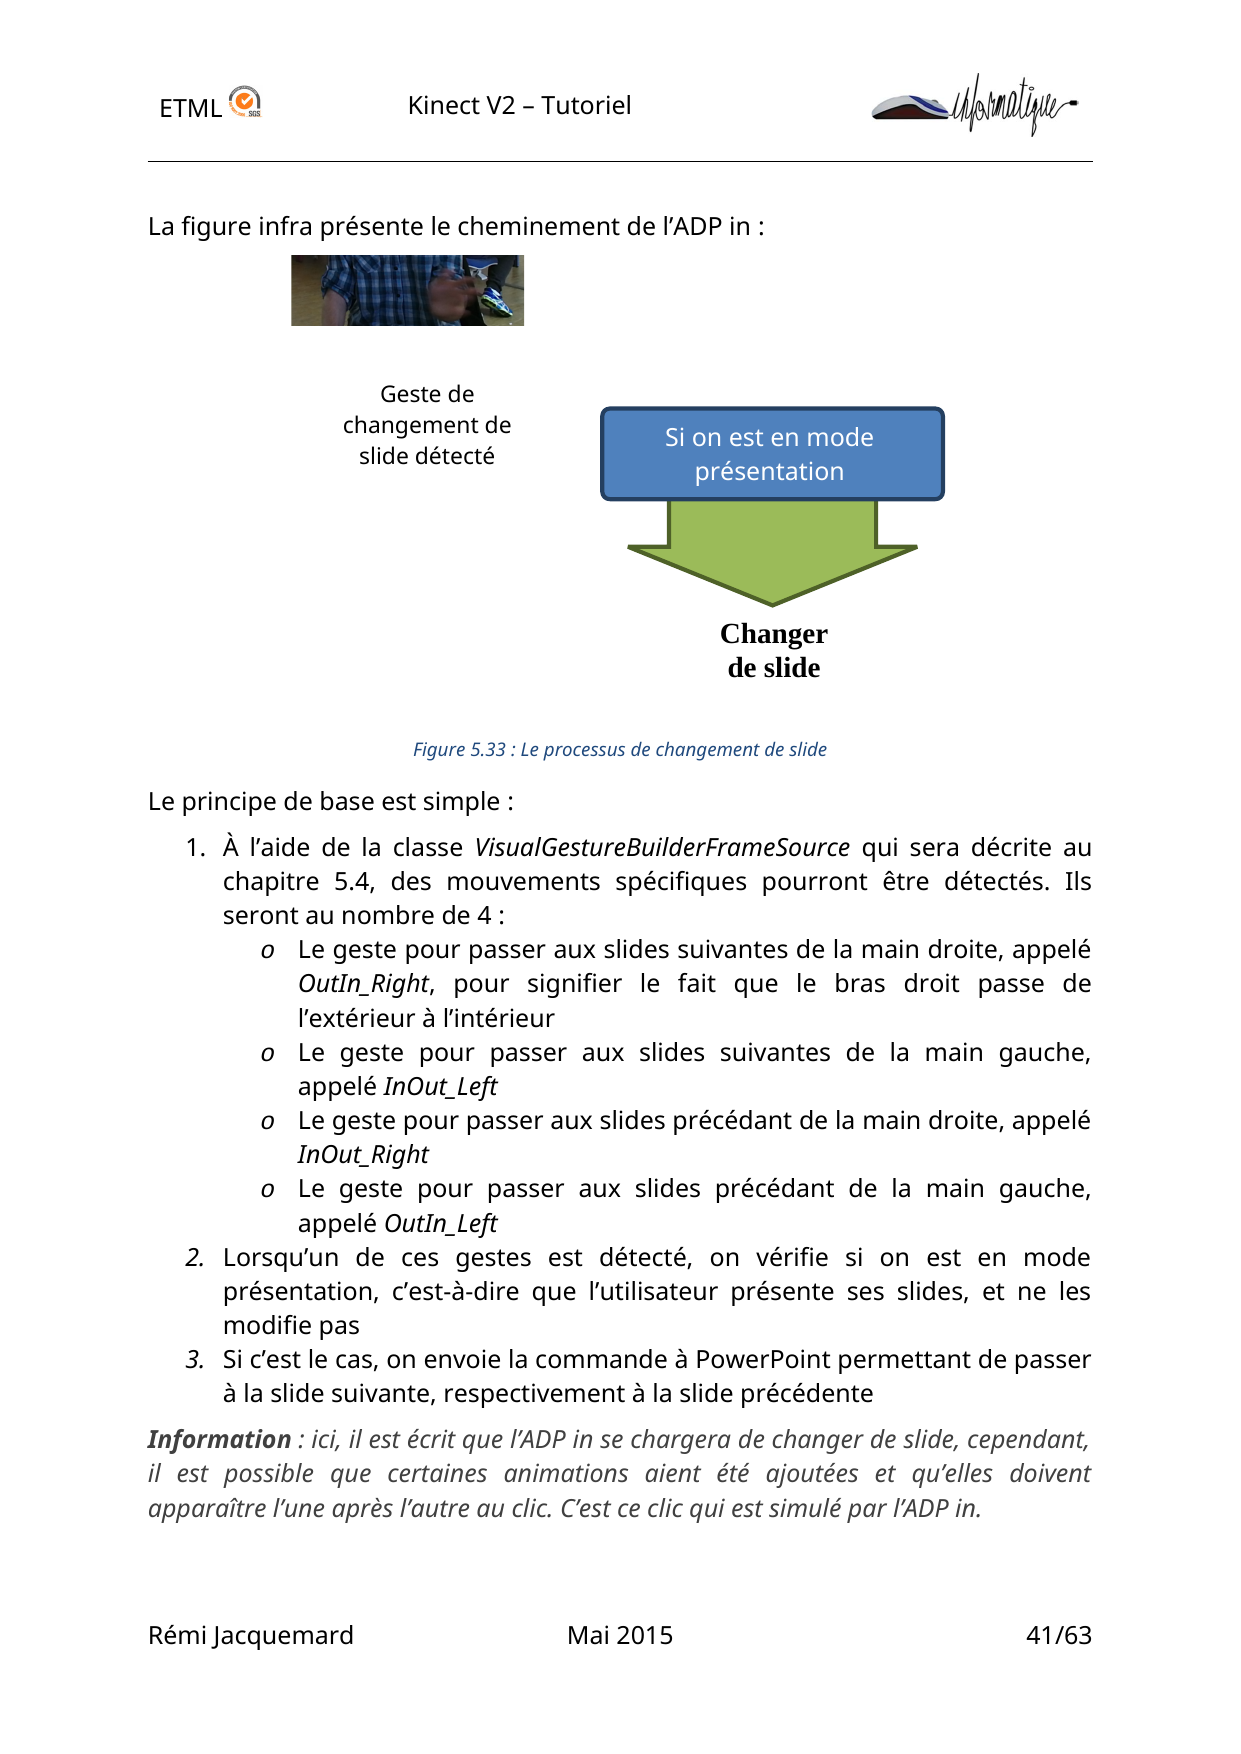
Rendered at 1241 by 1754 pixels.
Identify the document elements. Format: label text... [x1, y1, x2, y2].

list À l’aide de la classe VisualGestureBuilderFrameSource qui sera décrite au chapitre 5.4, des mouvements spécifiques pourront être détectés. Ils seront au nombre de 4 : [185, 830, 1093, 932]
list Le geste pour passer aux slides suivantes de la main droite, appelé OutIn_Right, pour signifier le fait que le bras droit passe de l’extérieur à l’intérieur [260, 932, 1093, 1034]
text Information : ici, il est écrit que l’ADP in se chargera de changer de slide, cependant, il est possible que certaines animations aient été ajoutées et qu’elles doivent apparaître l’une après l’autre au clic. C’est ce clic qui est simulé par l’ADP in. [148, 1422, 1093, 1524]
picture [291, 255, 525, 326]
list Si c’est le cas, on envoie la commande à PowerPoint permettant de passer à la slide suivante, respectivement à la slide précédente [185, 1341, 1093, 1409]
picture [228, 85, 263, 118]
picture [871, 73, 1079, 137]
list Lorsqu’un de ces gestes est détecté, on vérifie si on est en mode présentation, c’est-à-dire que l’utilisateur présente ses slides, et ne les modifie pas [185, 1239, 1093, 1341]
list Le geste pour passer aux slides précédant de la main droite, appelé InOut_Right [260, 1103, 1093, 1171]
text Le principe de base est simple : [148, 783, 1093, 817]
text La figure ci-dessous présente le cheminement de l’ADP in : [148, 209, 1093, 243]
list Le geste pour passer aux slides suivantes de la main gauche, appelé InOut_Left [260, 1034, 1093, 1103]
list Le geste pour passer aux slides précédant de la main gauche, appelé OutIn_Left [260, 1171, 1093, 1239]
